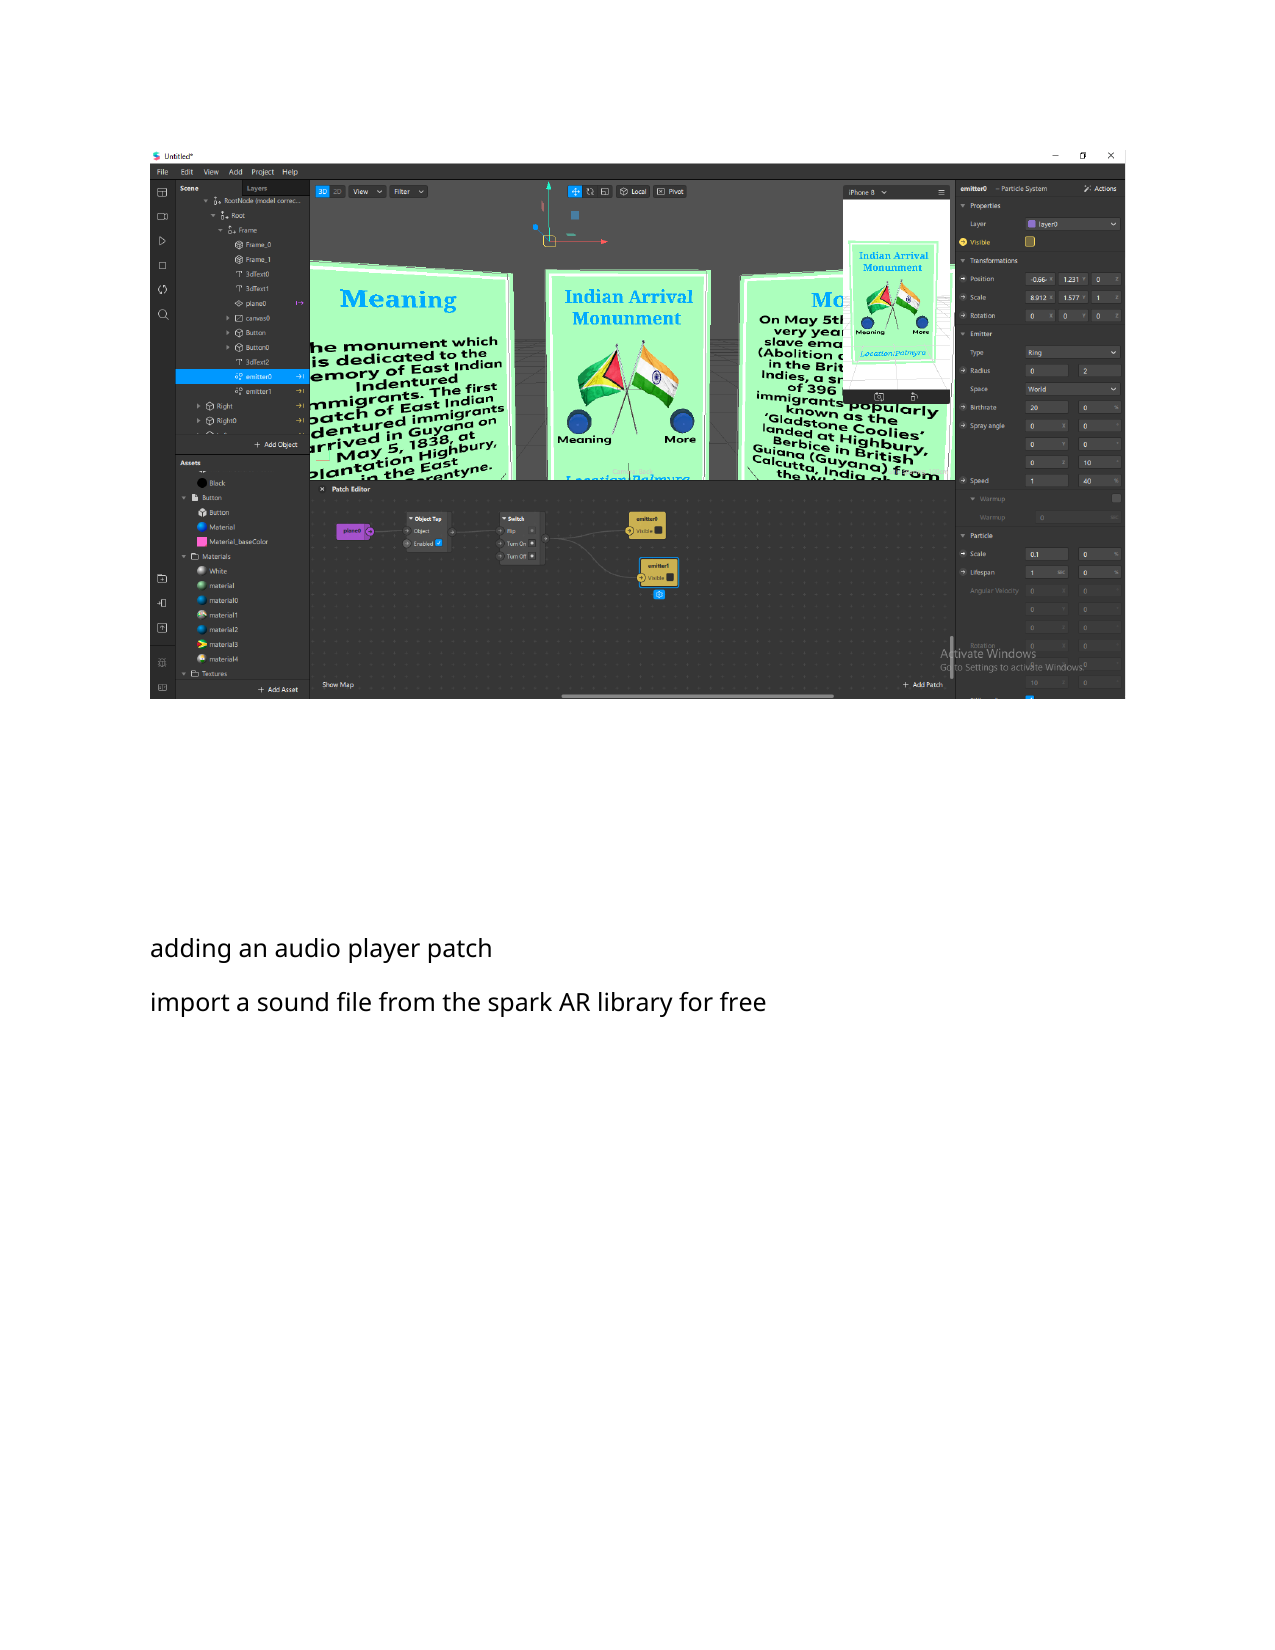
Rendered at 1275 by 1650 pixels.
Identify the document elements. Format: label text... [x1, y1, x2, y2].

picture [150, 150, 1125, 699]
text import a sound file from the spark AR library for free [150, 984, 1125, 1018]
text adding an audio player patch [150, 931, 1125, 965]
